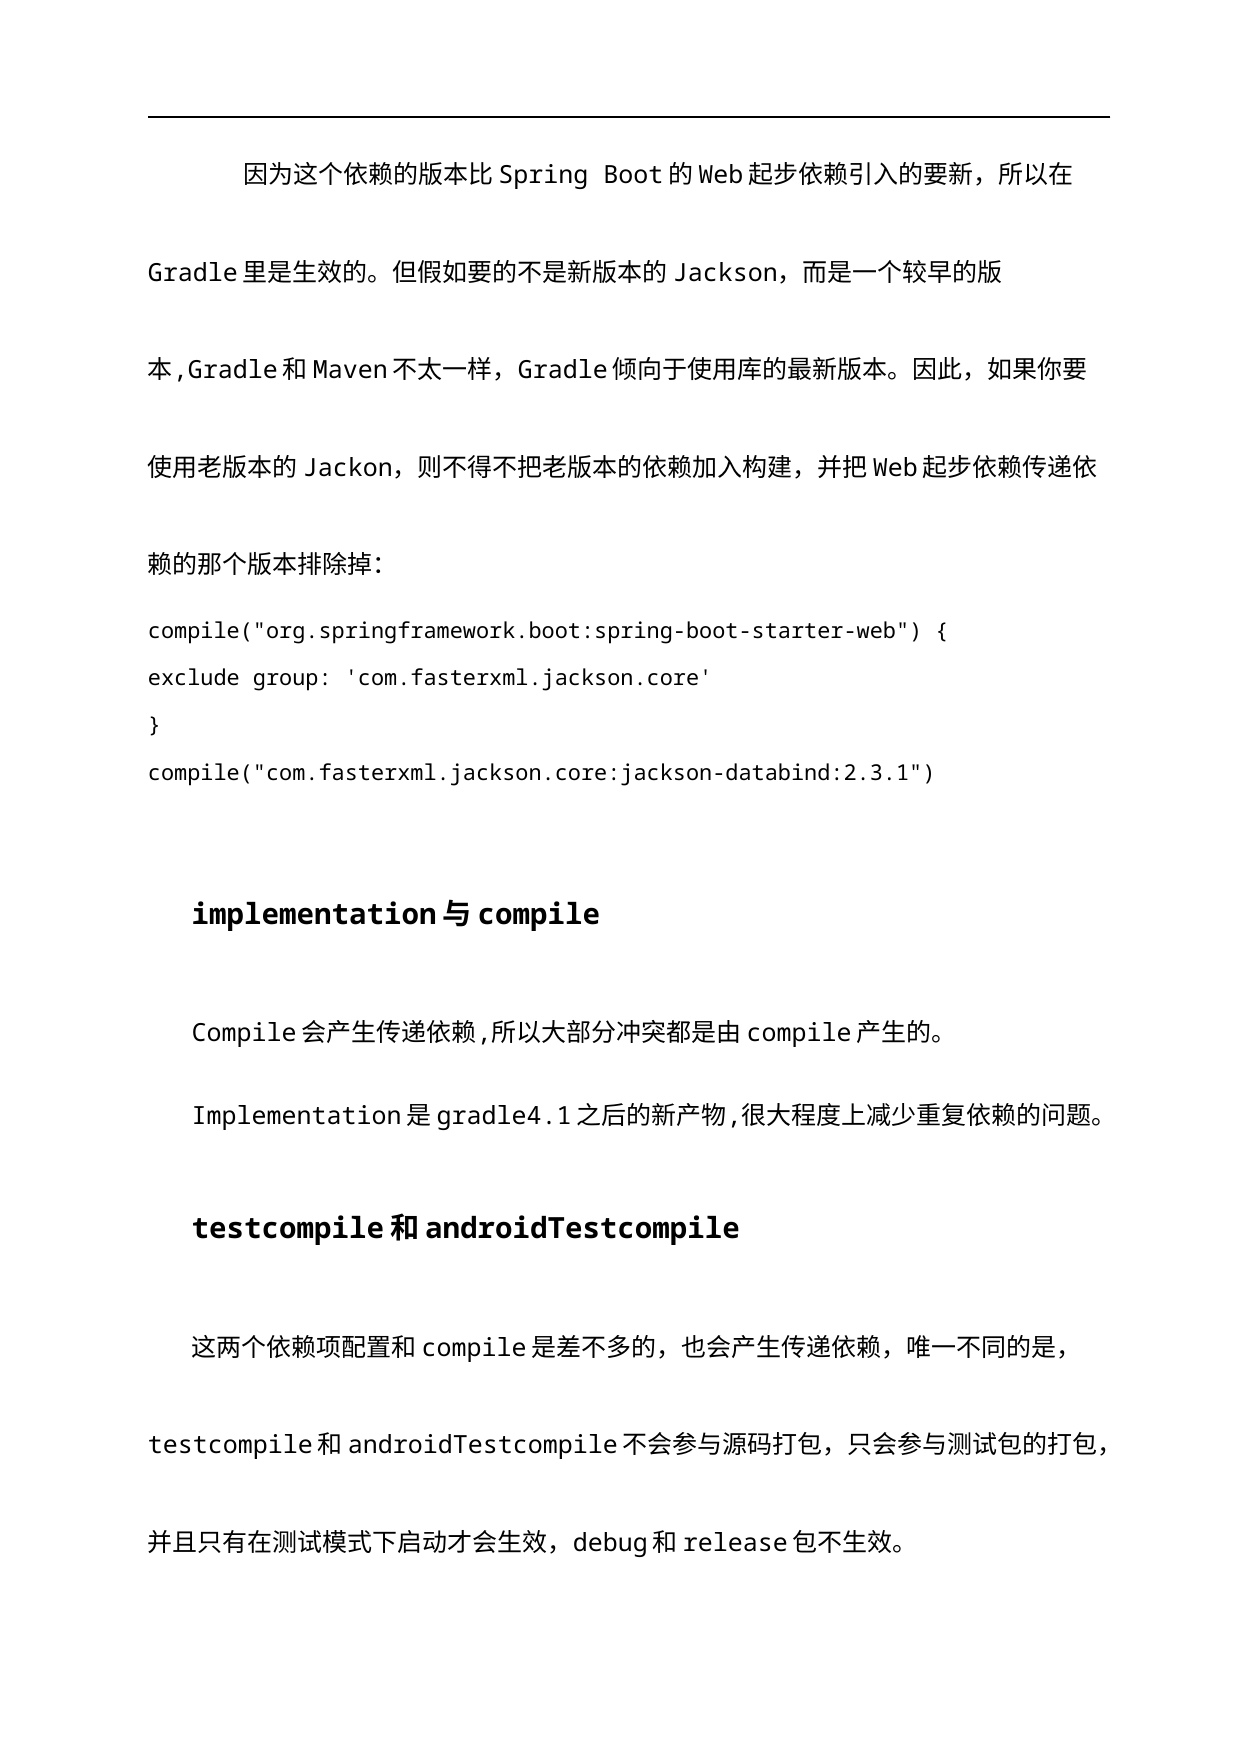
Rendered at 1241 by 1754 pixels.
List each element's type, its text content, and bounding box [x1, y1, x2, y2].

text exclude group: 'com.fasterxml.jackson.core' [148, 661, 1110, 693]
text compile("com.fasterxml.jackson.core:jackson-databind:2.3.1") [148, 756, 1110, 788]
text Compile会产生传递依赖,所以大部分冲突都是由compile产生的。 [148, 998, 1110, 1063]
text 这两个依赖项配置和compile是差不多的，也会产生传递依赖，唯一不同的是，testcompile和androidTestcompile不会参与源码打包，只会参与测试包的打包，并且只有在测试模式下启动才会生效，debug和release包不生效。 [148, 1313, 1110, 1573]
text compile("org.springframework.boot:spring-boot-starter-web") { [148, 613, 1110, 646]
text Implementation是gradle4.1之后的新产物,很大程度上减少重复依赖的问题。 [148, 1081, 1110, 1146]
text } [148, 708, 1110, 741]
subtitle implementation与compile [148, 879, 1110, 944]
subtitle testcompile和androidTestcompile [148, 1194, 1110, 1259]
text 因为这个依赖的版本比Spring Boot的Web起步依赖引入的要新，所以在Gradle里是生效的。但假如要的不是新版本的Jackson，而是一个较早的版本,Gradle和Maven不太一样，Gradle倾向于使用库的最新版本。因此，如果你要使用老版本的Jackon，则不得不把老版本的依赖加入构建，并把Web起步依赖传递依赖的那个版本排除掉： [148, 140, 1110, 595]
